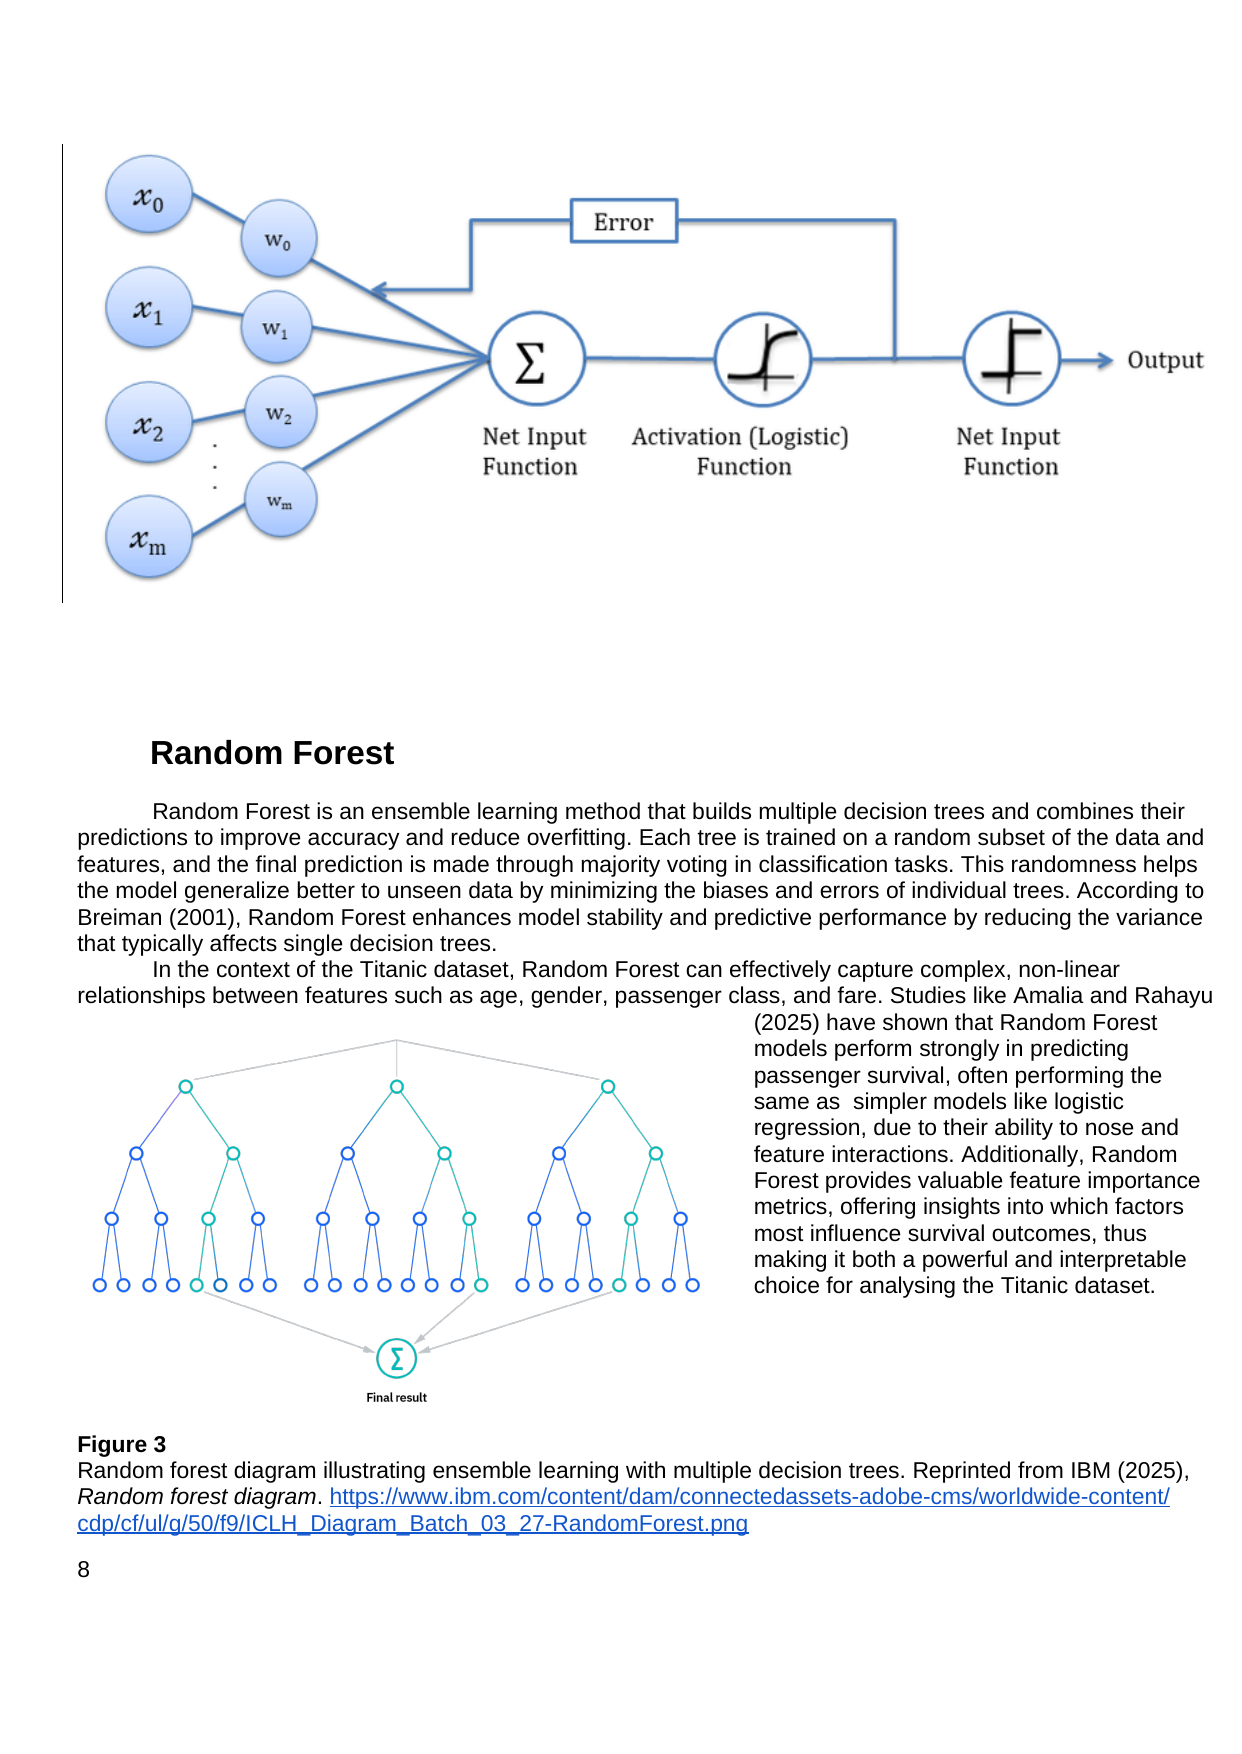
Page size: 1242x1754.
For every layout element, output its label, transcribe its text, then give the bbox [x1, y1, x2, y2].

text Random Forest is an ensemble learning method that builds multiple decision trees and combines their predictions to improve accuracy and reduce overfitting. Each tree is trained on a random subset of the data and features, and the final prediction is made through majority voting in classification tasks. This randomness helps the model generalize better to unseen data by minimizing the biases and errors of individual trees. According to Breiman (2001), Random Forest enhances model stability and predictive performance by reducing the variance that typically affects single decision trees. [77, 798, 1223, 956]
text Random forest diagram illustrating ensemble learning with multiple decision trees. Reprinted from IBM (2025), Random forest diagram. https://www.ibm.com/content/dam/connectedassets-adobe-cms/worldwide-content/cdp/cf/ul/g/50/f9/ICLH_Diagram_Batch_03_27-RandomForest.png [77, 1457, 1223, 1536]
text Figure 3 [77, 1431, 1223, 1457]
picture [60, 1029, 735, 1409]
text In the context of the Titanic dataset, Random Forest can effectively capture complex, non-linear relationships between features such as age, gender, passenger class, and fare. Studies like Amalia and Rahayu (2025) have shown that Random Forest models perform strongly in predicting passenger survival, often performing the same as simpler models like logistic regression, due to their ability to nose and feature interactions. Additionally, Random Forest provides valuable feature importance metrics, offering insights into which factors most influence survival outcomes, thus making it both a powerful and interpretable choice for analysing the Titanic dataset. [77, 956, 1223, 1325]
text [77, 144, 1223, 708]
subtitle Random Forest [150, 733, 1223, 772]
picture [77, 143, 1222, 598]
